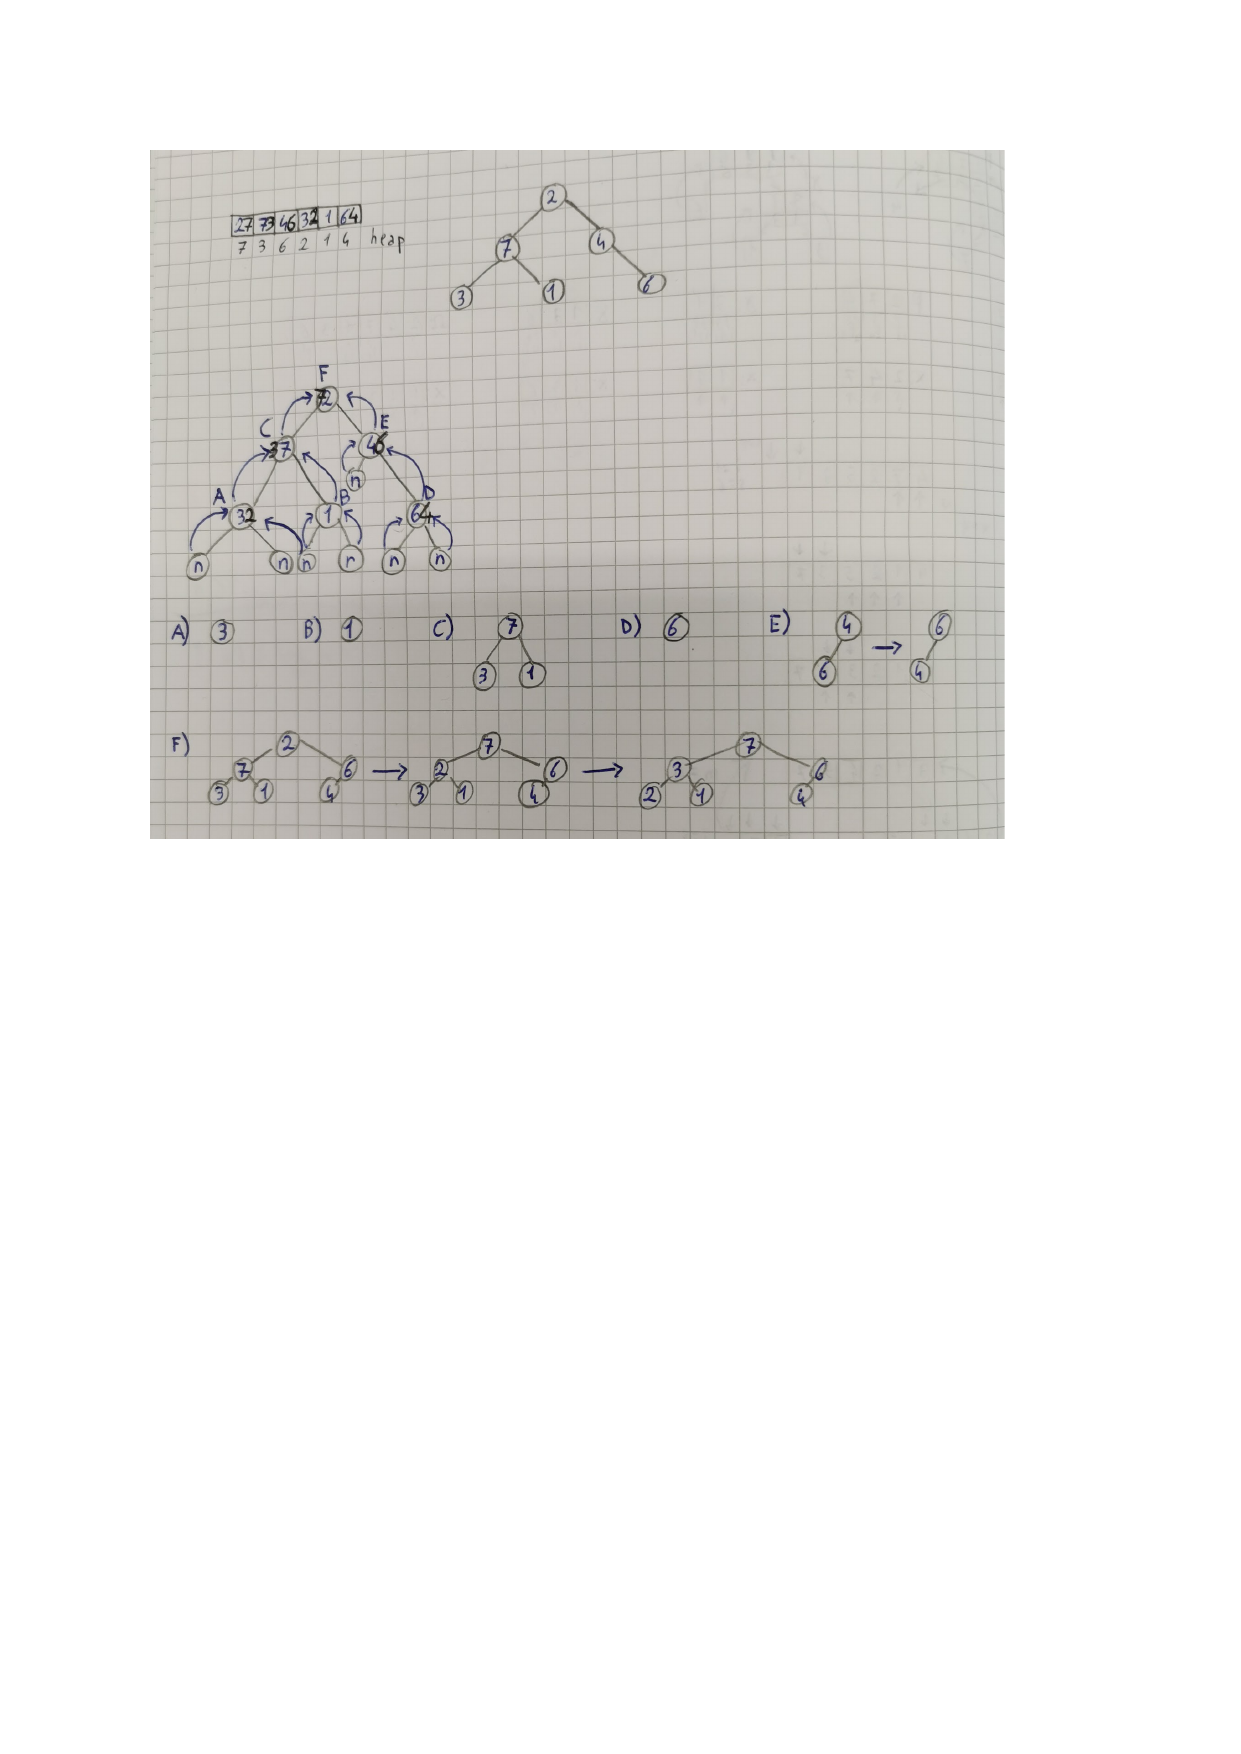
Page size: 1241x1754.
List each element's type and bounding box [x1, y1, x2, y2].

picture [150, 150, 1005, 839]
